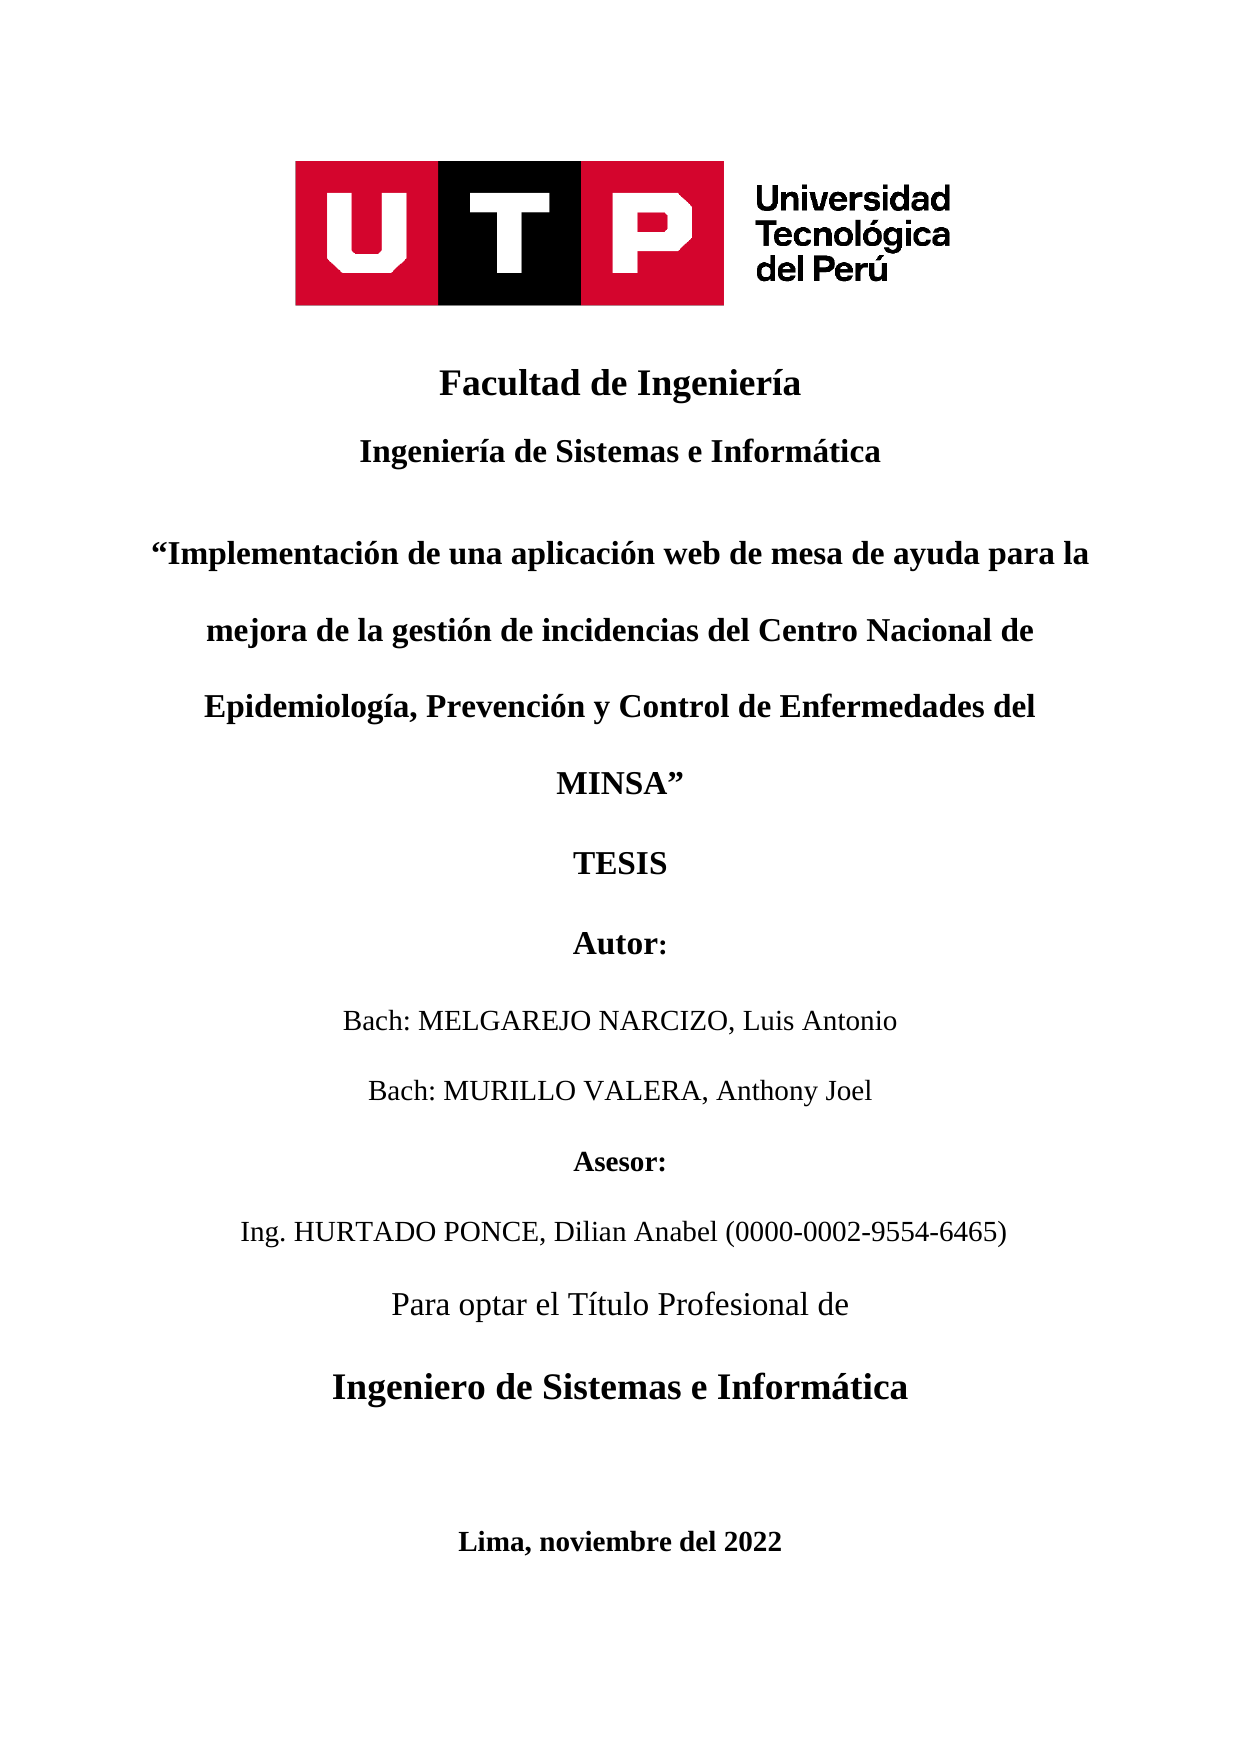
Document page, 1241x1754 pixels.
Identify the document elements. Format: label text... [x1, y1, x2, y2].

text Autor: [150, 923, 1090, 961]
text “Implementación de una aplicación web de mesa de ayuda para la mejora de la gestión de incidencias del Centro Nacional de Epidemiología, Prevención y Control de Enfermedades del MINSA” [150, 533, 1090, 802]
text Ingeniero de Sistemas e Informática [150, 1364, 1090, 1407]
text Bach: MELGAREJO NARCIZO, Luis Antonio [150, 1003, 1090, 1037]
text Lima, noviembre del 2022 [150, 1524, 1090, 1557]
picture [278, 150, 967, 316]
text Para optar el Título Profesional de [150, 1284, 1090, 1323]
text Facultad de Ingeniería [150, 360, 1090, 403]
text Bach: MURILLO VALERA, Anthony Joel [150, 1073, 1090, 1107]
text Asesor: [150, 1144, 1090, 1177]
text Ingeniería de Sistemas e Informática [150, 432, 1090, 470]
text TESIS [150, 843, 1090, 882]
text Ing. HURTADO PONCE, Dilian Anabel (0000-0002-9554-6465) [150, 1214, 1090, 1247]
